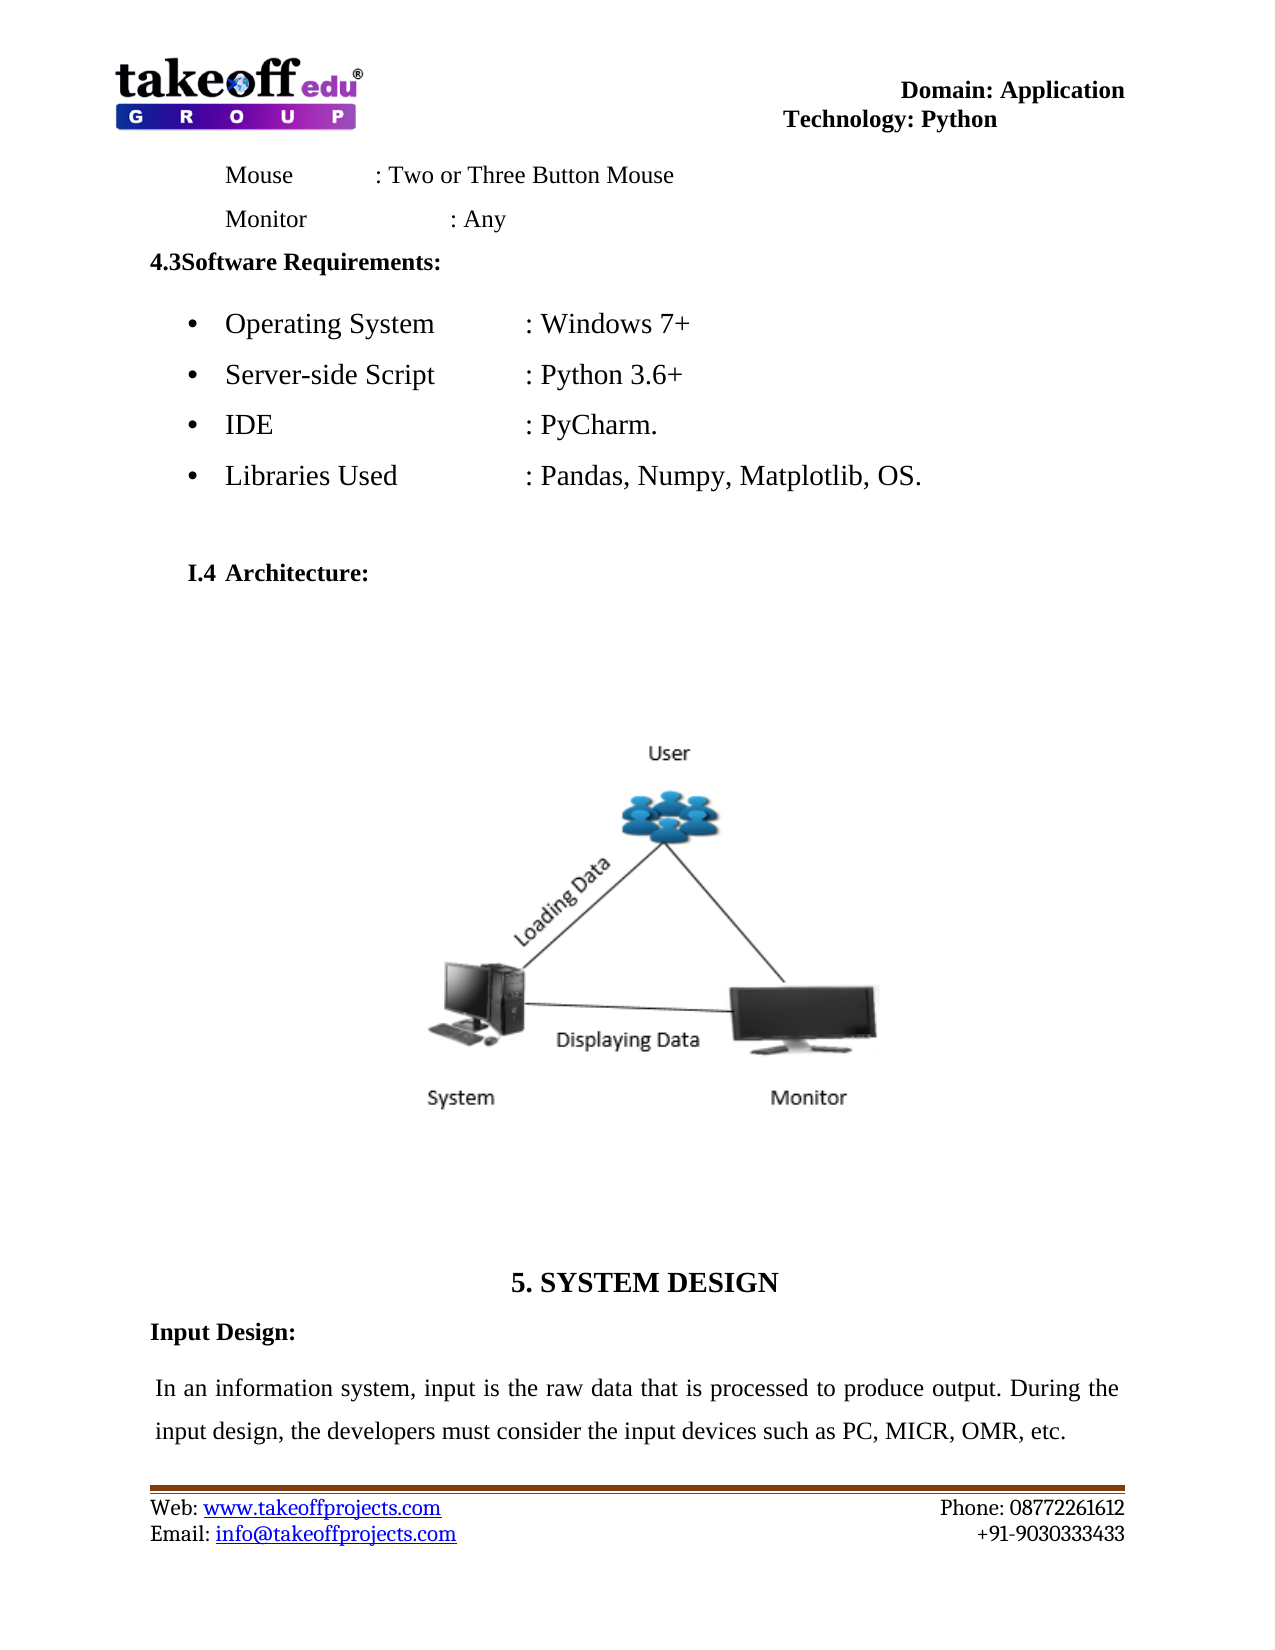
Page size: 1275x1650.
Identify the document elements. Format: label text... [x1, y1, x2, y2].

picture [112, 53, 366, 140]
list Server-side Script : Python 3.6+ [187, 357, 1125, 391]
subtitle Input Design: [150, 1317, 1125, 1346]
list IDE : PyCharm. [187, 407, 1125, 441]
list Libraries Used : Pandas, Numpy, Matplotlib, OS. [187, 458, 1125, 491]
picture [382, 665, 908, 1141]
list Operating System : Windows 7+ [187, 307, 1125, 340]
list Monitor : Any [187, 204, 1125, 232]
list Architecture: [187, 558, 1125, 587]
text In an information system, input is the raw data that is processed to produce output. During the input design, the developers must consider the input devices such as PC, MICR, OMR, etc. [155, 1373, 1120, 1445]
text 4.3Software Requirements: [150, 247, 1125, 276]
text 5. SYSTEM DESIGN [165, 1265, 1125, 1298]
list Mouse : Two or Three Button Mouse [187, 161, 1125, 189]
